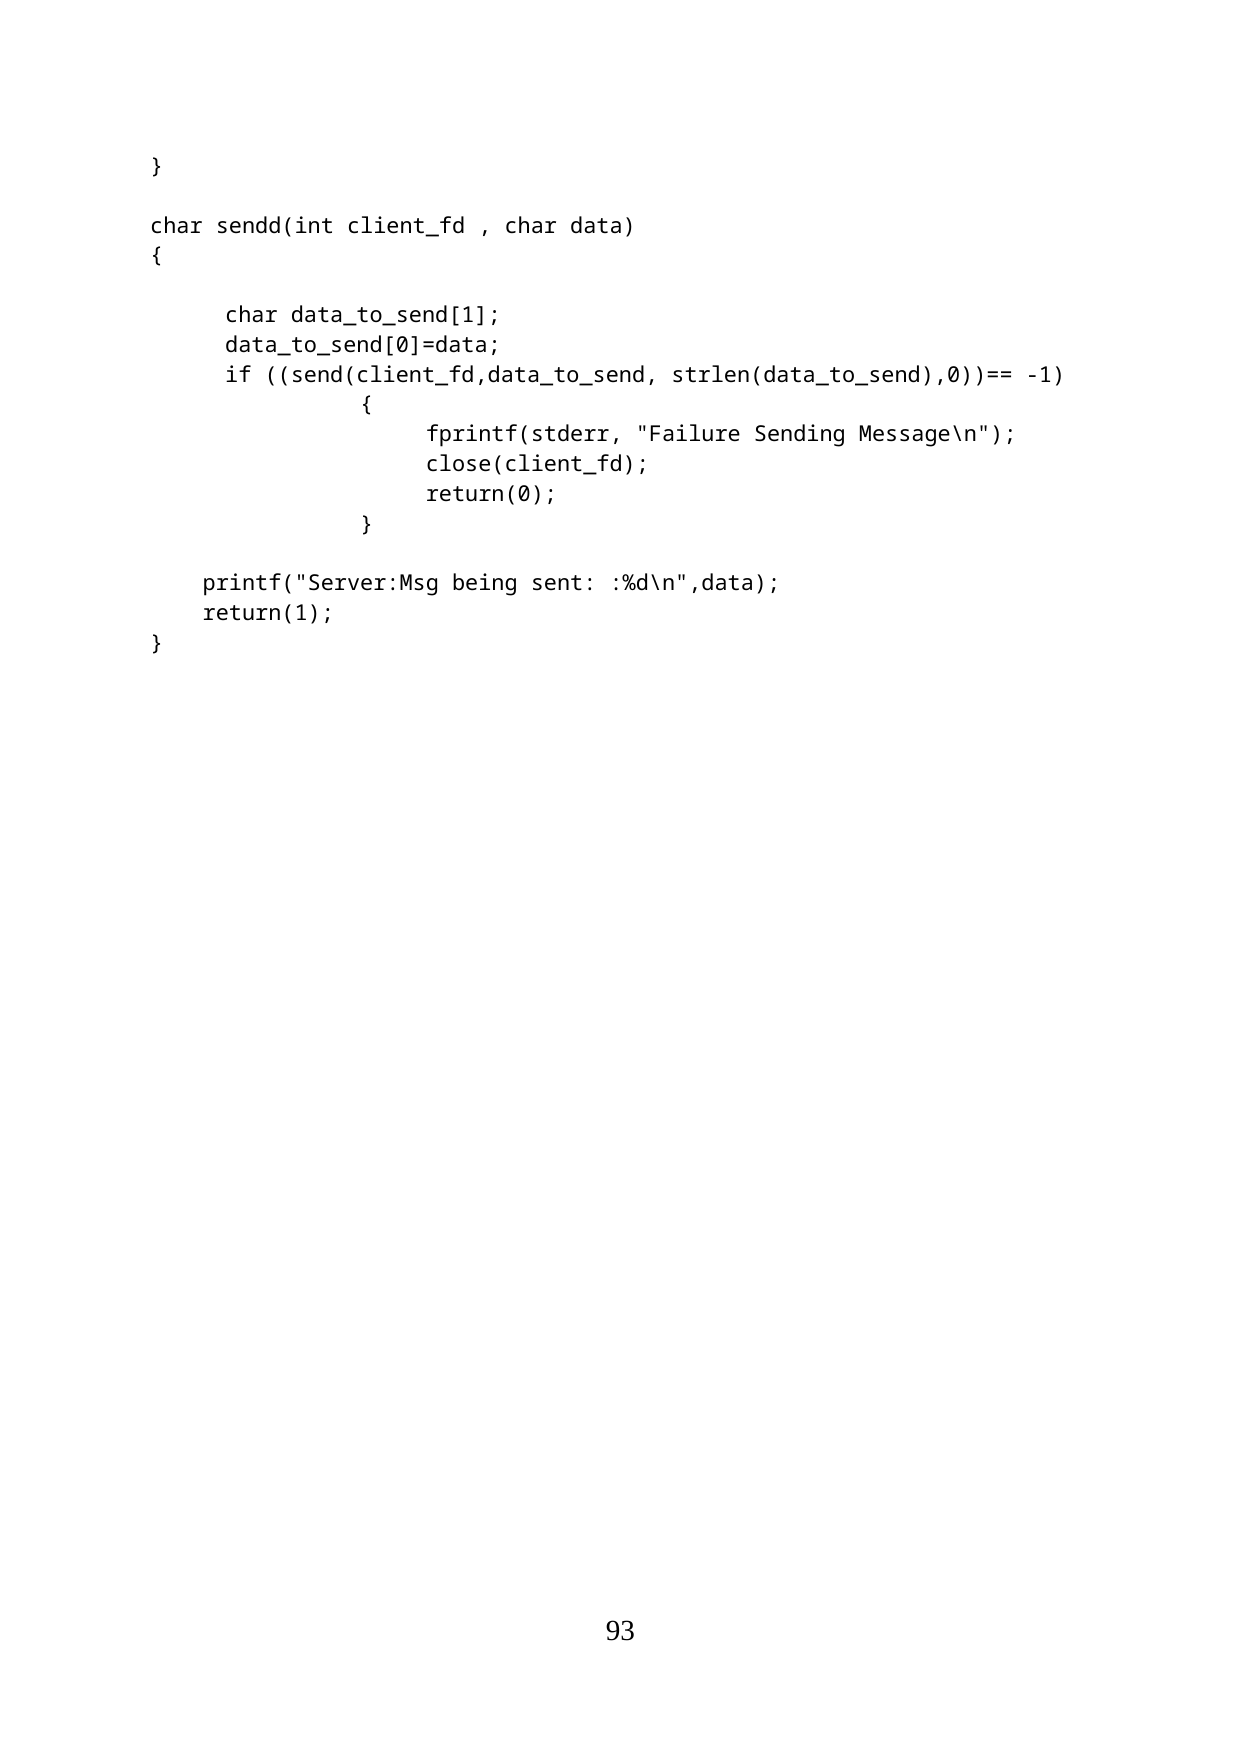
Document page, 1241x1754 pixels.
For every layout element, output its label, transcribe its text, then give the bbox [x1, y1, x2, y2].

text char sendd(int client_fd , char data) [150, 209, 1090, 239]
text return(0); [150, 478, 1090, 507]
text } [150, 627, 1090, 656]
text close(client_fd); [150, 448, 1090, 478]
text printf("Server:Msg being sent: :%d\n",data); [150, 567, 1090, 597]
text { [150, 388, 1090, 418]
text char data_to_send[1]; [150, 299, 1090, 329]
text if ((send(client_fd,data_to_send, strlen(data_to_send),0))== -1) [150, 358, 1090, 388]
text } [150, 150, 1090, 180]
text { [150, 239, 1090, 269]
text fprintf(stderr, "Failure Sending Message\n"); [150, 418, 1090, 448]
text return(1); [150, 597, 1090, 627]
text } [150, 507, 1090, 537]
text data_to_send[0]=data; [150, 329, 1090, 358]
